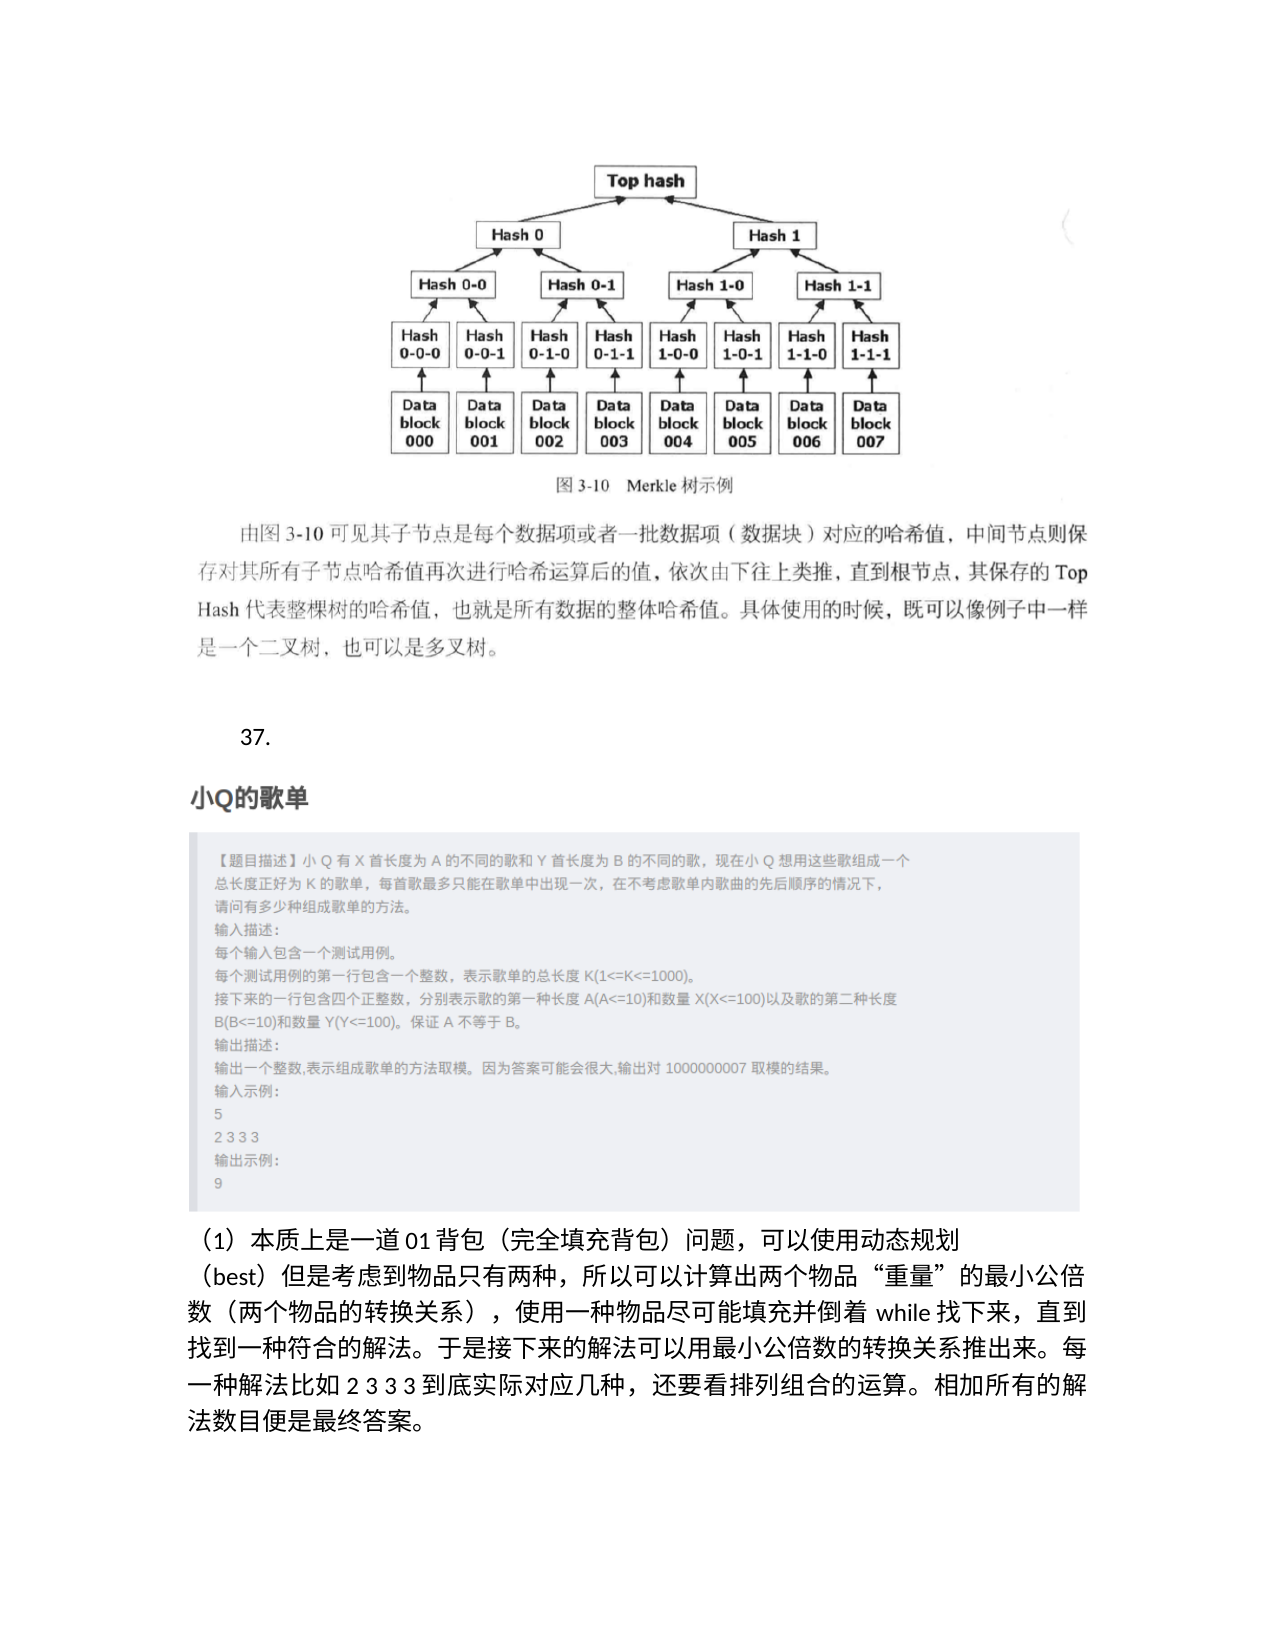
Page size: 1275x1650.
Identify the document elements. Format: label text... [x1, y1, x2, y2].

picture [187, 781, 1088, 1221]
text （1）本质上是一道01背包（完全填充背包）问题，可以使用动态规划 [187, 1221, 1087, 1256]
text （best）但是考虑到物品只有两种，所以可以计算出两个物品“重量”的最小公倍数（两个物品的转换关系），使用一种物品尽可能填充并倒着while找下来，直到找到一种符合的解法。于是接下来的解法可以用最小公倍数的转换关系推出来。每一种解法比如2 3 3 3到底实际对应几种，还要看排列组合的运算。相加所有的解法数目便是最终答案。 [187, 1256, 1087, 1438]
picture [187, 150, 1088, 660]
